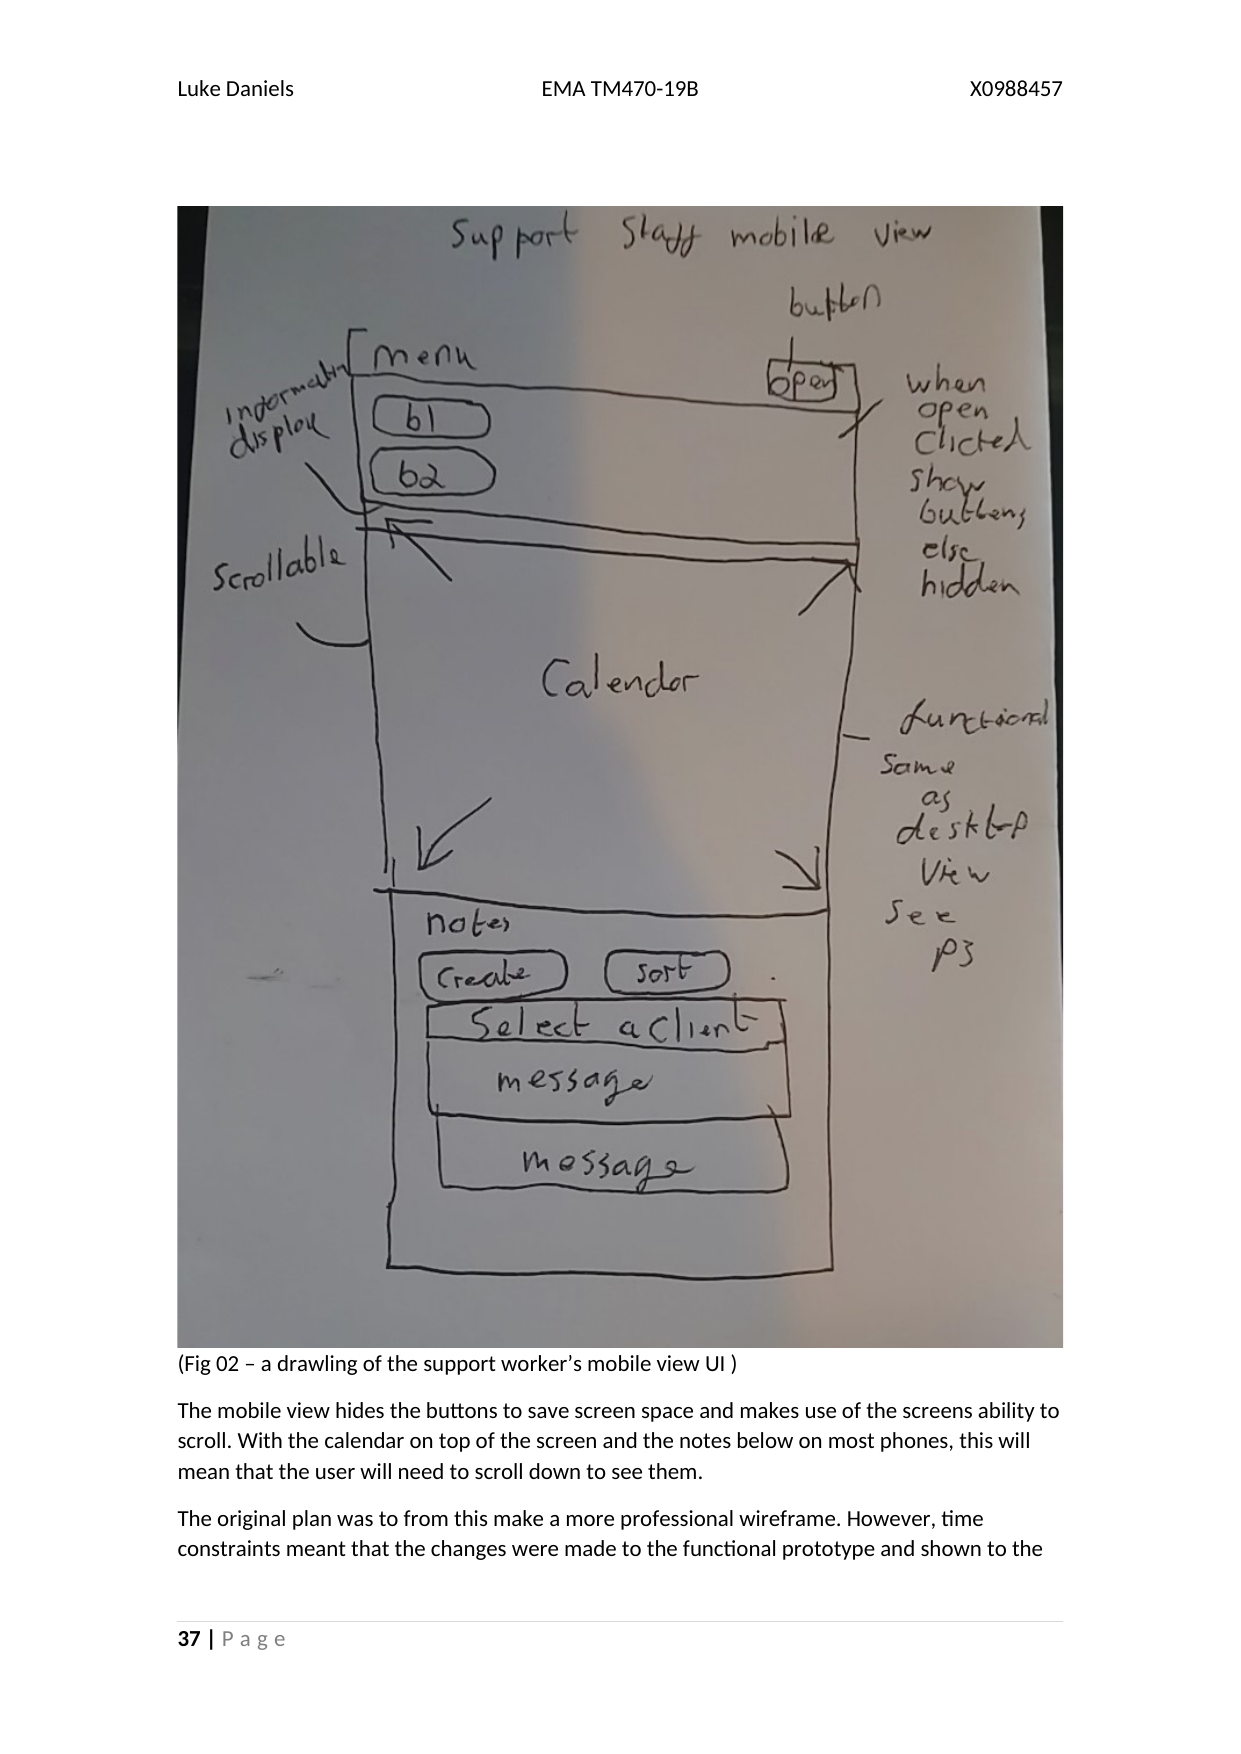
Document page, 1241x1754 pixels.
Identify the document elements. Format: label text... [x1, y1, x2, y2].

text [177, 1504, 1063, 1562]
text The mobile view hides the buttons to save screen space and makes use of the screens ability to scroll. With the calendar on top of the screen and the notes below on most phones, this will mean that the user will need to scroll down to see them. [177, 1396, 1063, 1485]
text (Fig 02 – a drawling of the support worker’s mobile view UI ) [177, 1348, 1063, 1378]
picture [177, 206, 1064, 1348]
